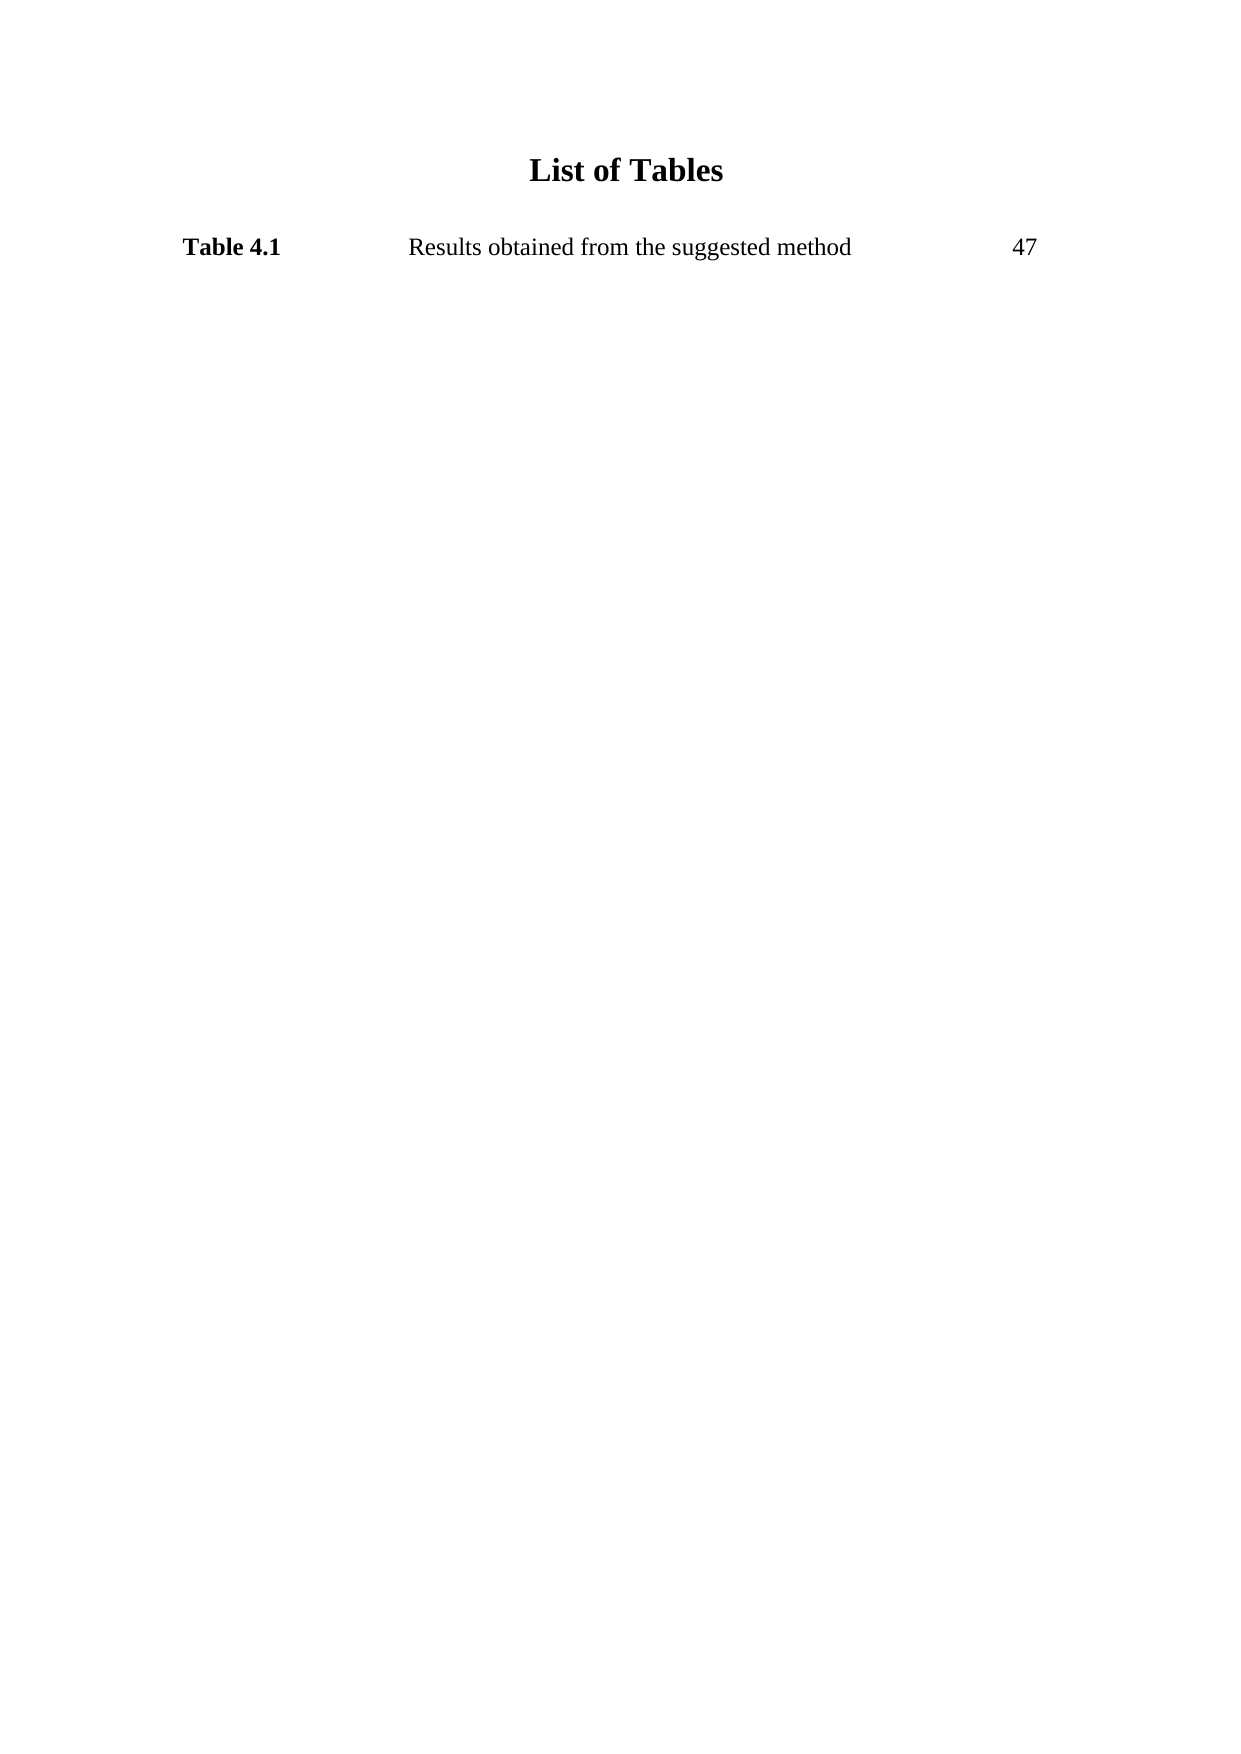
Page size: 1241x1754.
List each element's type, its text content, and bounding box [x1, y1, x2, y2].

subtitle List of Tables [162, 150, 1090, 188]
table_header 47 [948, 233, 1101, 301]
table_header Table 4.1 [151, 233, 312, 301]
table_header Results obtained from the suggested method [313, 233, 947, 301]
